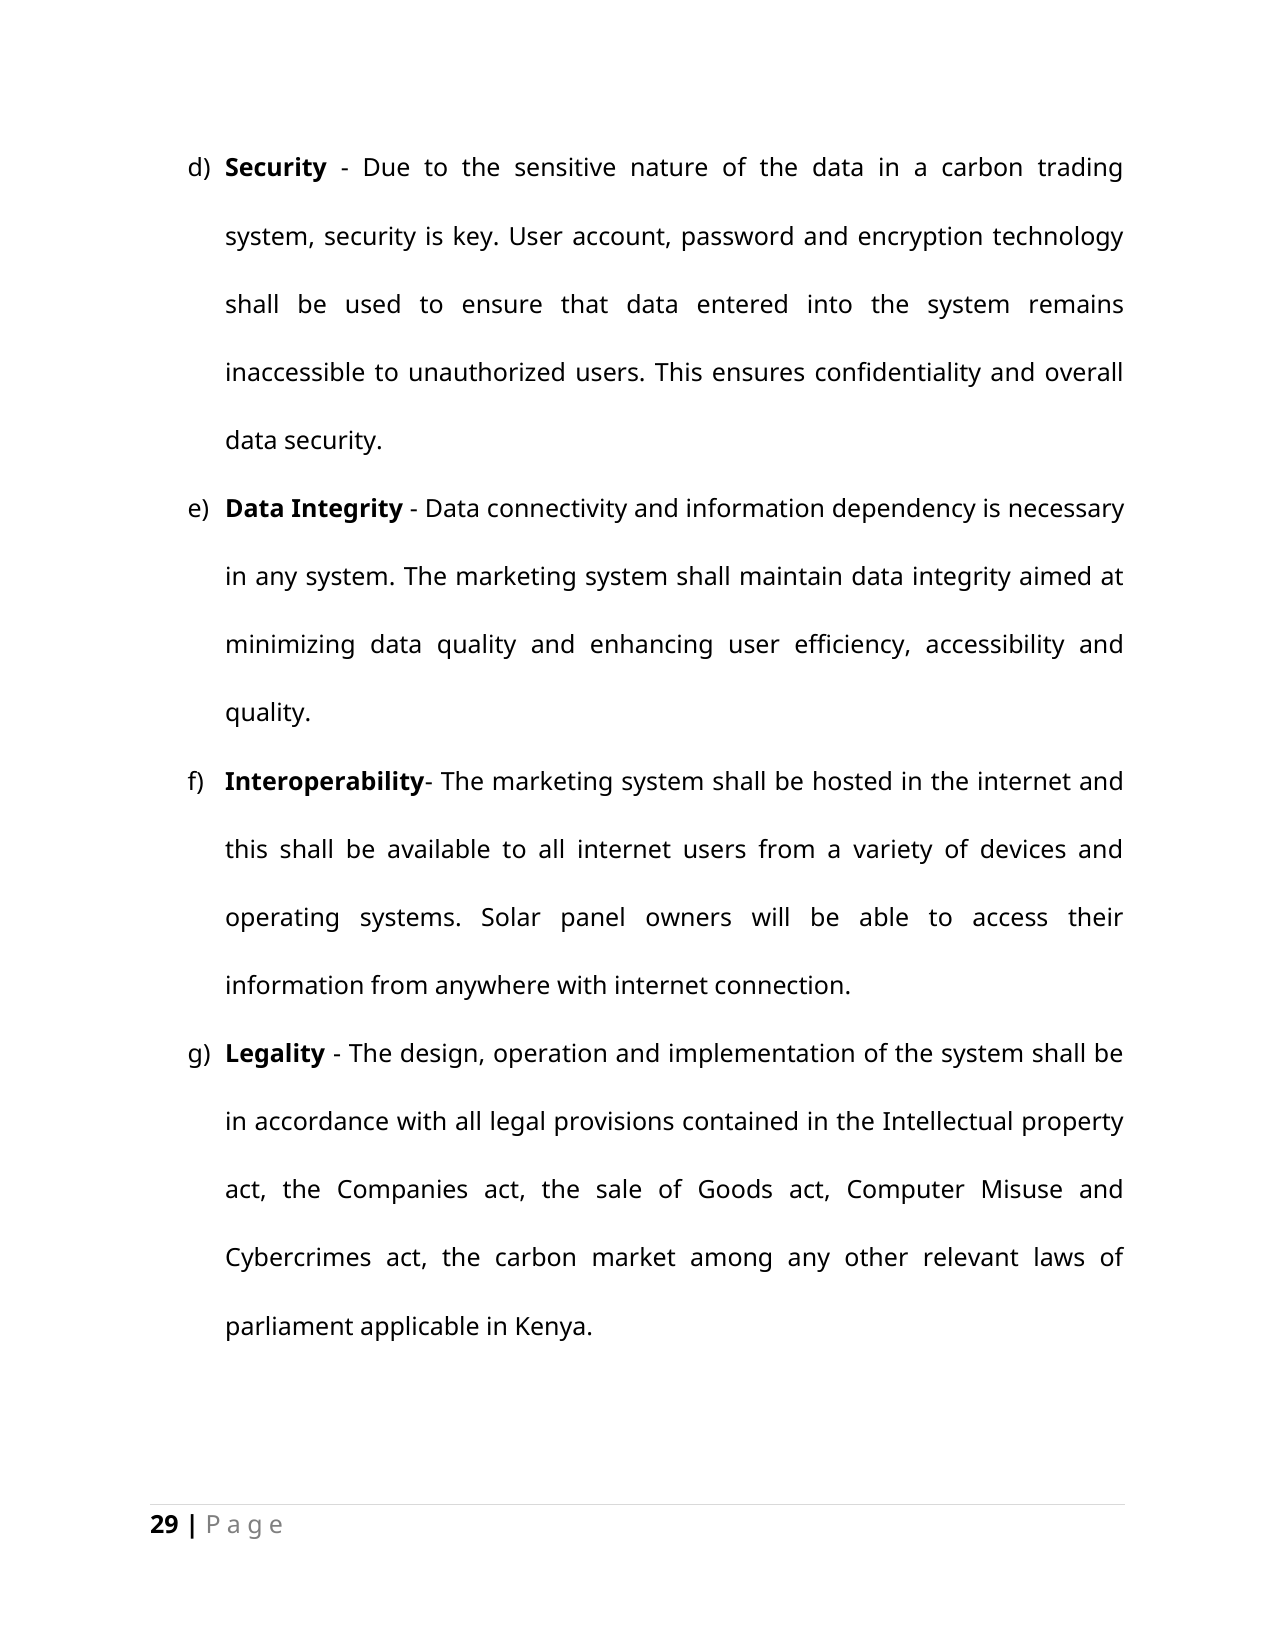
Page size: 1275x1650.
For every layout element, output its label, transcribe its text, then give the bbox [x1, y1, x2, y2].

list Legality - The design, operation and implementation of the system shall be in accordance with all legal provisions contained in the Intellectual property act, the Companies act, the sale of Goods act, Computer Misuse and Cybercrimes act, the carbon market among any other relevant laws of parliament applicable in Kenya. [187, 1036, 1125, 1342]
list Data Integrity - Data connectivity and information dependency is necessary in any system. The marketing system shall maintain data integrity aimed at minimizing data quality and enhancing user efficiency, accessibility and quality. [187, 491, 1125, 729]
list Security - Due to the sensitive nature of the data in a carbon trading system, security is key. User account, password and encryption technology shall be used to ensure that data entered into the system remains inaccessible to unauthorized users. This ensures confidentiality and overall data security. [187, 150, 1125, 457]
list Interoperability- The marketing system shall be hosted in the internet and this shall be available to all internet users from a variety of devices and operating systems. Solar panel owners will be able to access their information from anywhere with internet connection. [187, 763, 1125, 1002]
